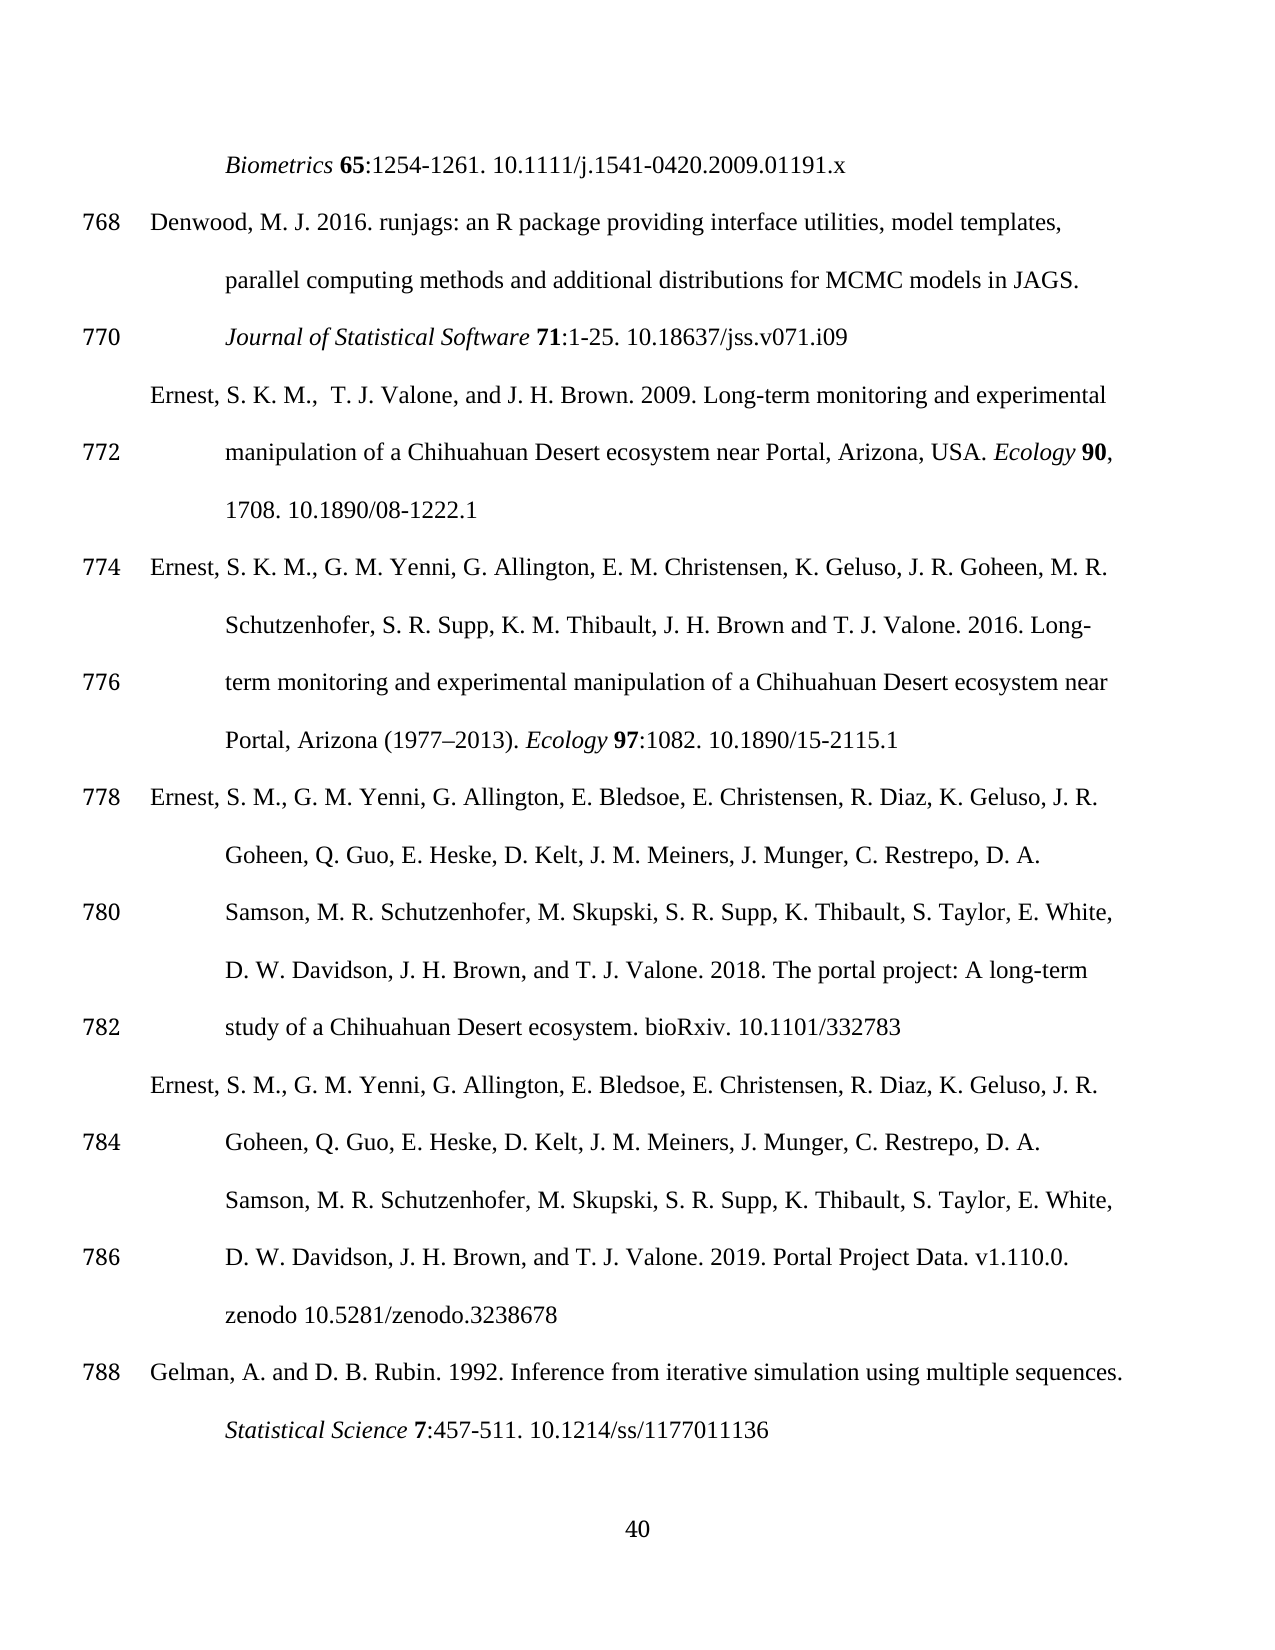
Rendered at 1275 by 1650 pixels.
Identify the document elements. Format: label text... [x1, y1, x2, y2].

text Ernest, S. K. M., T. J. Valone, and J. H. Brown. 2009. Long‐term monitoring and experimental manipulation of a Chihuahuan Desert ecosystem near Portal, Arizona, USA. Ecology 90, 1708. 10.1890/08-1222.1 [150, 380, 1125, 524]
text Gelman, A. and D. B. Rubin. 1992. Inference from iterative simulation using multiple sequences. Statistical Science 7:457-511. 10.1214/ss/1177011136 [150, 1357, 1125, 1444]
text Ernest, S. K. M., G. M. Yenni, G. Allington, E. M. Christensen, K. Geluso, J. R. Goheen, M. R. Schutzenhofer, S. R. Supp, K. M. Thibault, J. H. Brown and T. J. Valone. 2016. Long‐term monitoring and experimental manipulation of a Chihuahuan Desert ecosystem near Portal, Arizona (1977–2013). Ecology 97:1082. 10.1890/15-2115.1 [150, 552, 1125, 754]
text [150, 150, 1125, 179]
text Denwood, M. J. 2016. runjags: an R package providing interface utilities, model templates, parallel computing methods and additional distributions for MCMC models in JAGS. Journal of Statistical Software 71:1-25. 10.18637/jss.v071.i09 [150, 207, 1125, 351]
text Ernest, S. M., G. M. Yenni, G. Allington, E. Bledsoe, E. Christensen, R. Diaz, K. Geluso, J. R. Goheen, Q. Guo, E. Heske, D. Kelt, J. M. Meiners, J. Munger, C. Restrepo, D. A. Samson, M. R. Schutzenhofer, M. Skupski, S. R. Supp, K. Thibault, S. Taylor, E. White, D. W. Davidson, J. H. Brown, and T. J. Valone. 2018. The portal project: A long‐term study of a Chihuahuan Desert ecosystem. bioRxiv. 10.1101/332783 [150, 782, 1125, 1041]
text Ernest, S. M., G. M. Yenni, G. Allington, E. Bledsoe, E. Christensen, R. Diaz, K. Geluso, J. R. Goheen, Q. Guo, E. Heske, D. Kelt, J. M. Meiners, J. Munger, C. Restrepo, D. A. Samson, M. R. Schutzenhofer, M. Skupski, S. R. Supp, K. Thibault, S. Taylor, E. White, D. W. Davidson, J. H. Brown, and T. J. Valone. 2019. Portal Project Data. v1.110.0. zenodo 10.5281/zenodo.3238678 [150, 1070, 1125, 1329]
